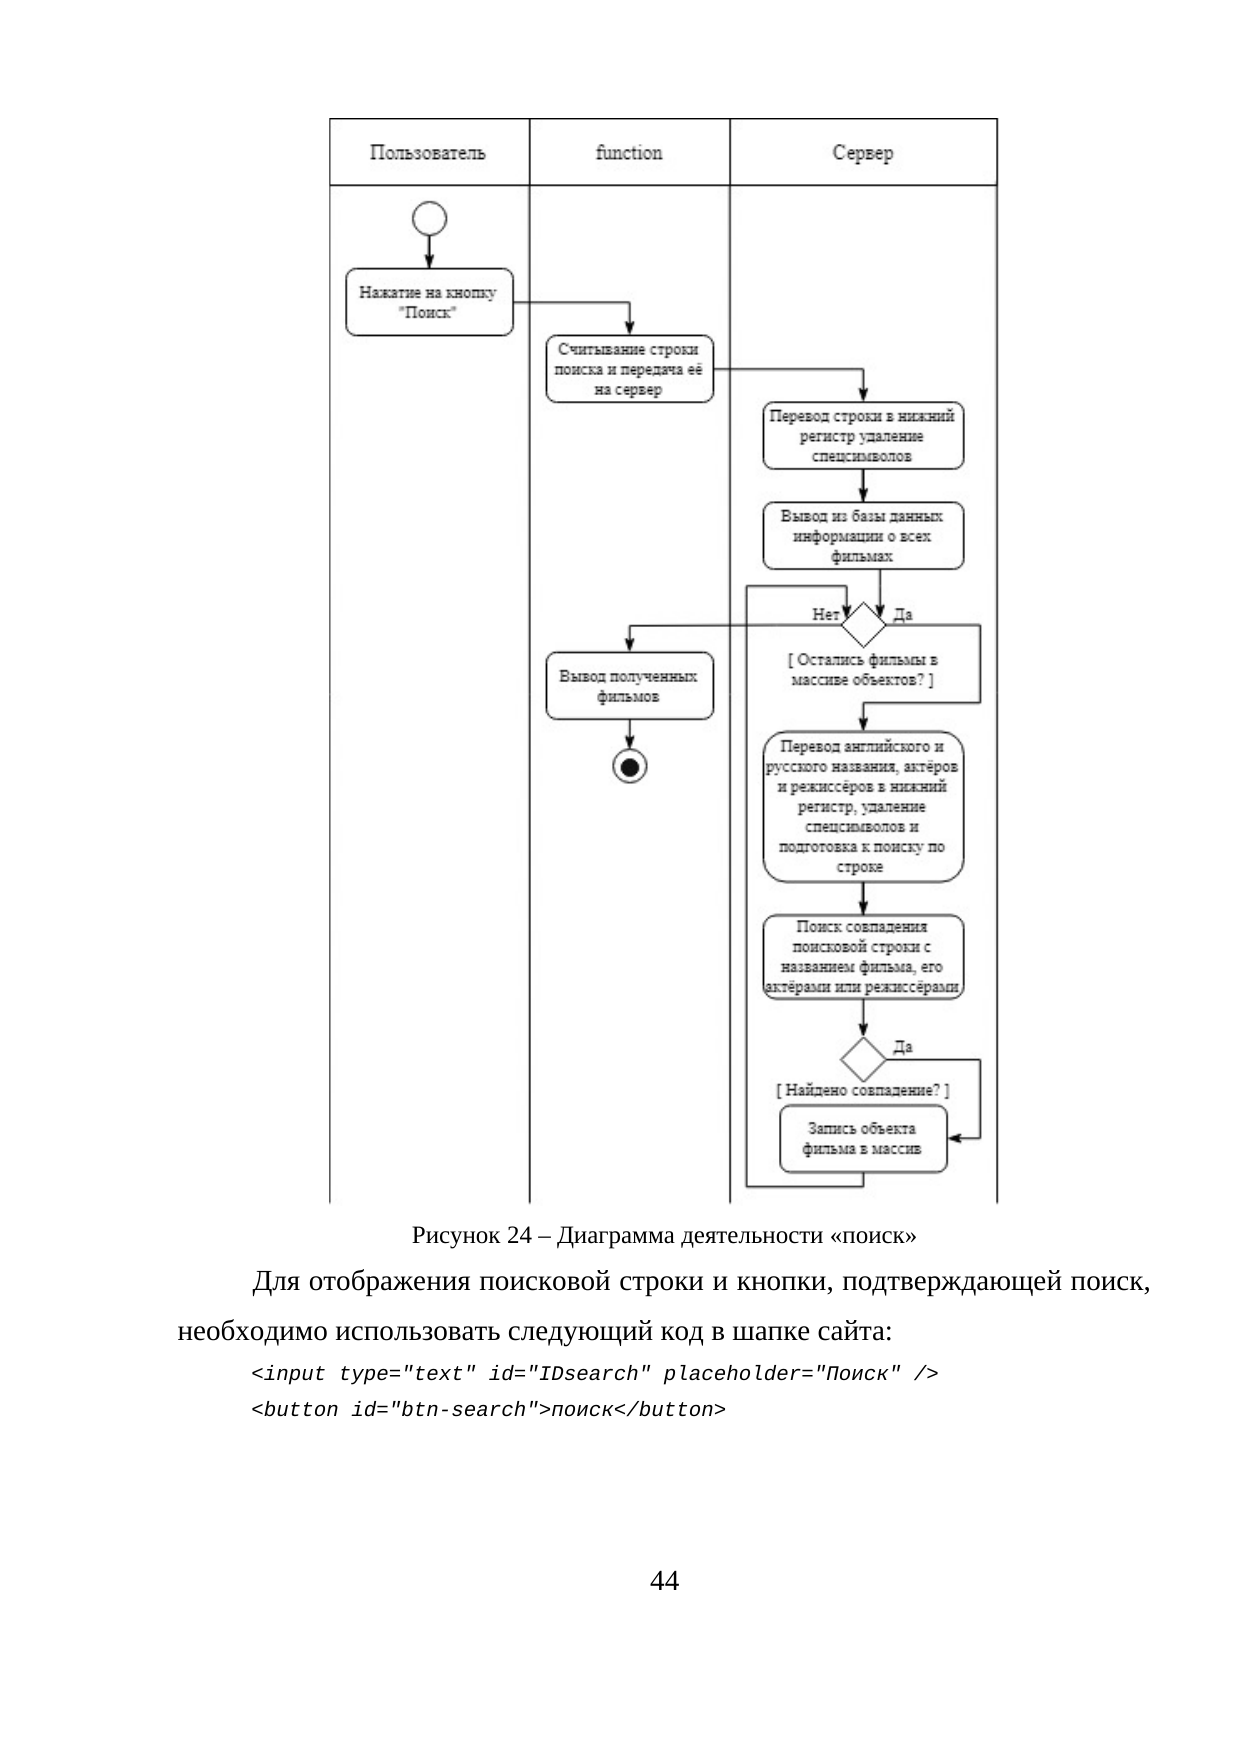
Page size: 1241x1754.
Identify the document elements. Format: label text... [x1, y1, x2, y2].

text Для отображения поисковой строки и кнопки, подтверждающей поиск, необходимо использовать следующий код в шапке сайта: [177, 1263, 1152, 1347]
text <input type="text" id="IDsearch" placeholder="Поиск" /> [251, 1363, 1152, 1387]
text <button id="btn-search">поиск</button> [251, 1399, 1152, 1422]
picture [329, 118, 1000, 1206]
text Рисунок 24 – Диаграмма деятельности «поиск» [177, 1220, 1152, 1248]
